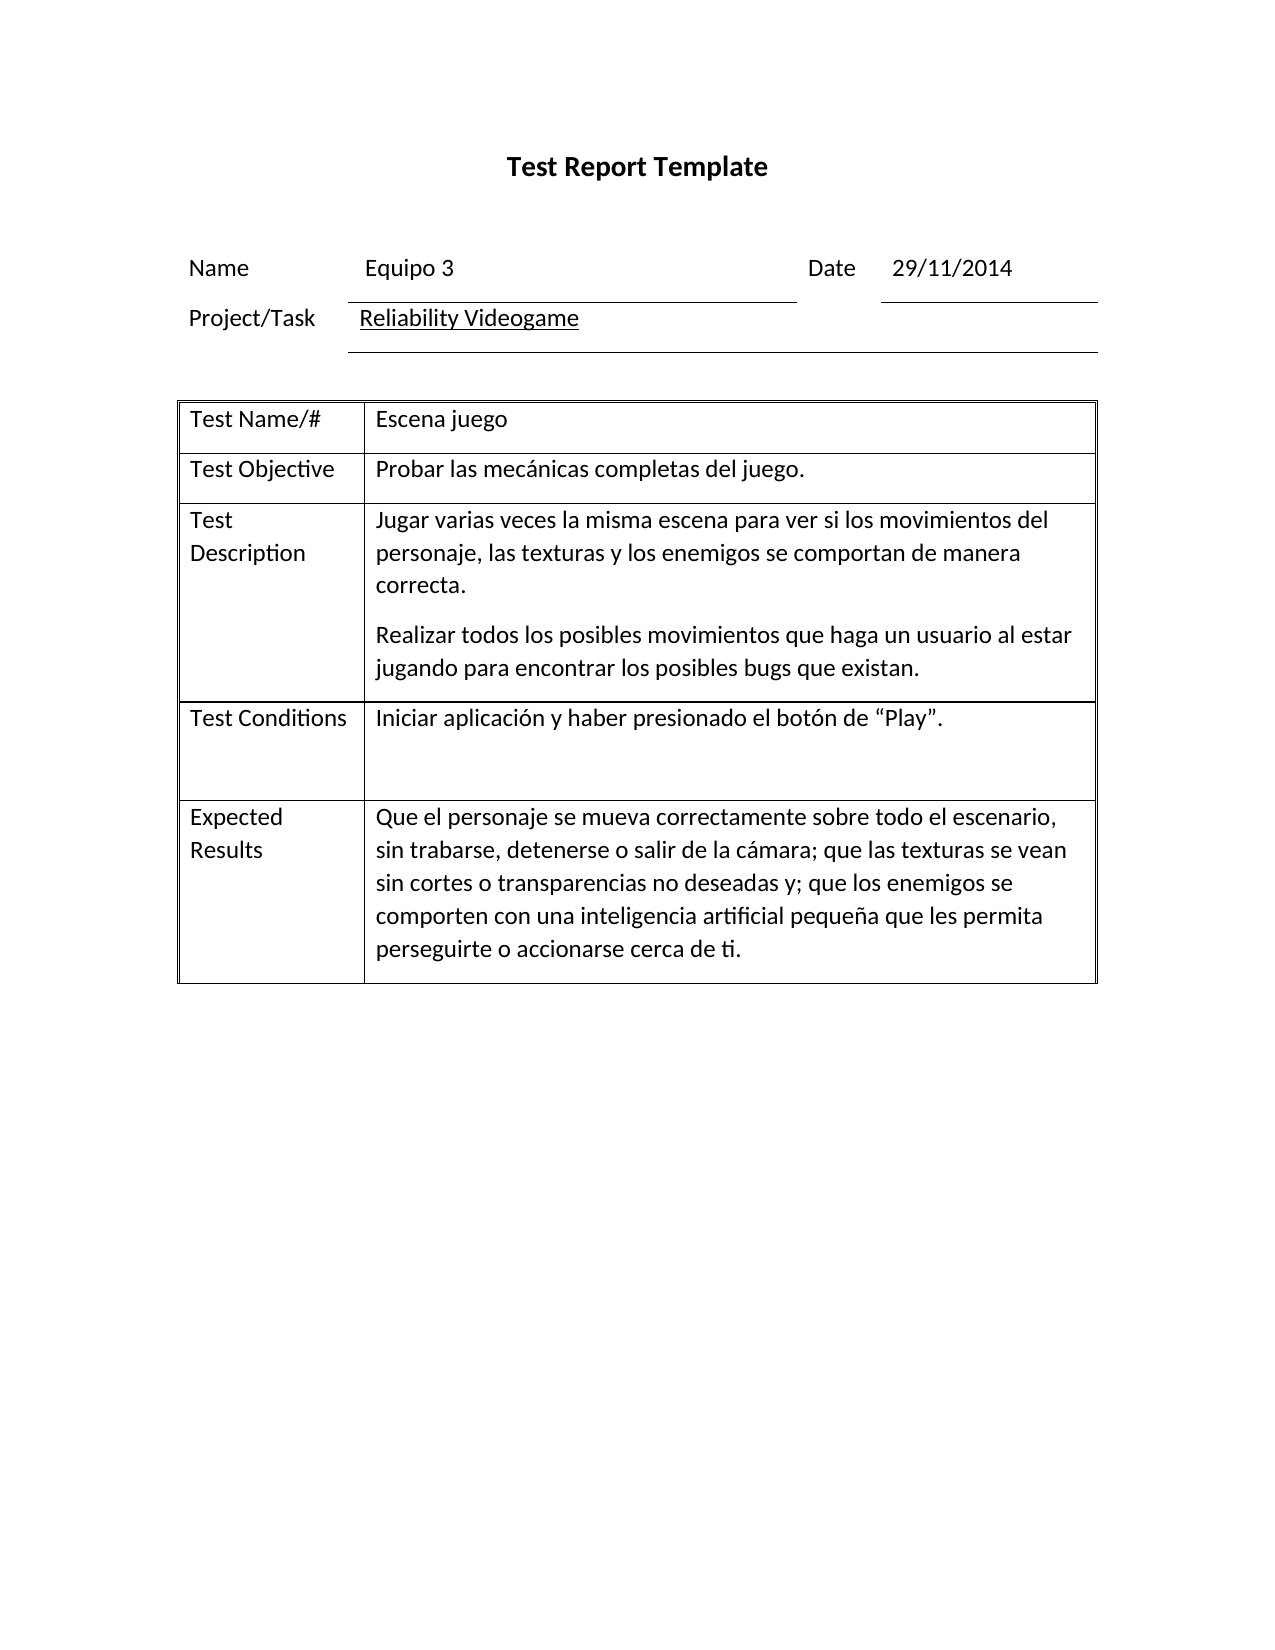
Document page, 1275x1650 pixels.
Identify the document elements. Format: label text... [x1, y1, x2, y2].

table_header 29/11/2014 [881, 252, 1098, 302]
table_cell Project/Task [177, 302, 348, 352]
text Test Report Template [177, 148, 1098, 183]
table_cell Expected Results [180, 801, 364, 982]
table_header Date [797, 252, 881, 302]
table_header Test Name/# [180, 403, 364, 452]
table_header Name [177, 252, 348, 302]
table_cell Probar las mecánicas completas del juego. [365, 454, 1095, 503]
table_cell Iniciar aplicación y haber presionado el botón de “Play”. [365, 703, 1095, 800]
table_cell Reliability Videogame [348, 302, 1098, 352]
table_cell Test Objective [180, 454, 364, 503]
table_cell Jugar varias veces la misma escena para ver si los movimientos del personaje, las texturas y los enemigos se comportan de manera correcta. Realizar todos los posibles movimientos que haga un usuario al estar jugando para encontrar los posibles bugs que existan. [365, 504, 1095, 701]
table_cell Que el personaje se mueva correctamente sobre todo el escenario, sin trabarse, detenerse o salir de la cámara; que las texturas se vean sin cortes o transparencias no deseadas y; que los enemigos se comporten con una inteligencia artificial pequeña que les permita perseguirte o accionarse cerca de ti. [365, 801, 1095, 982]
table_cell Test Description [180, 504, 364, 701]
table_header Escena juego [365, 403, 1095, 452]
table_cell Test Conditions [180, 703, 364, 800]
table_header Equipo 3 [348, 252, 797, 302]
